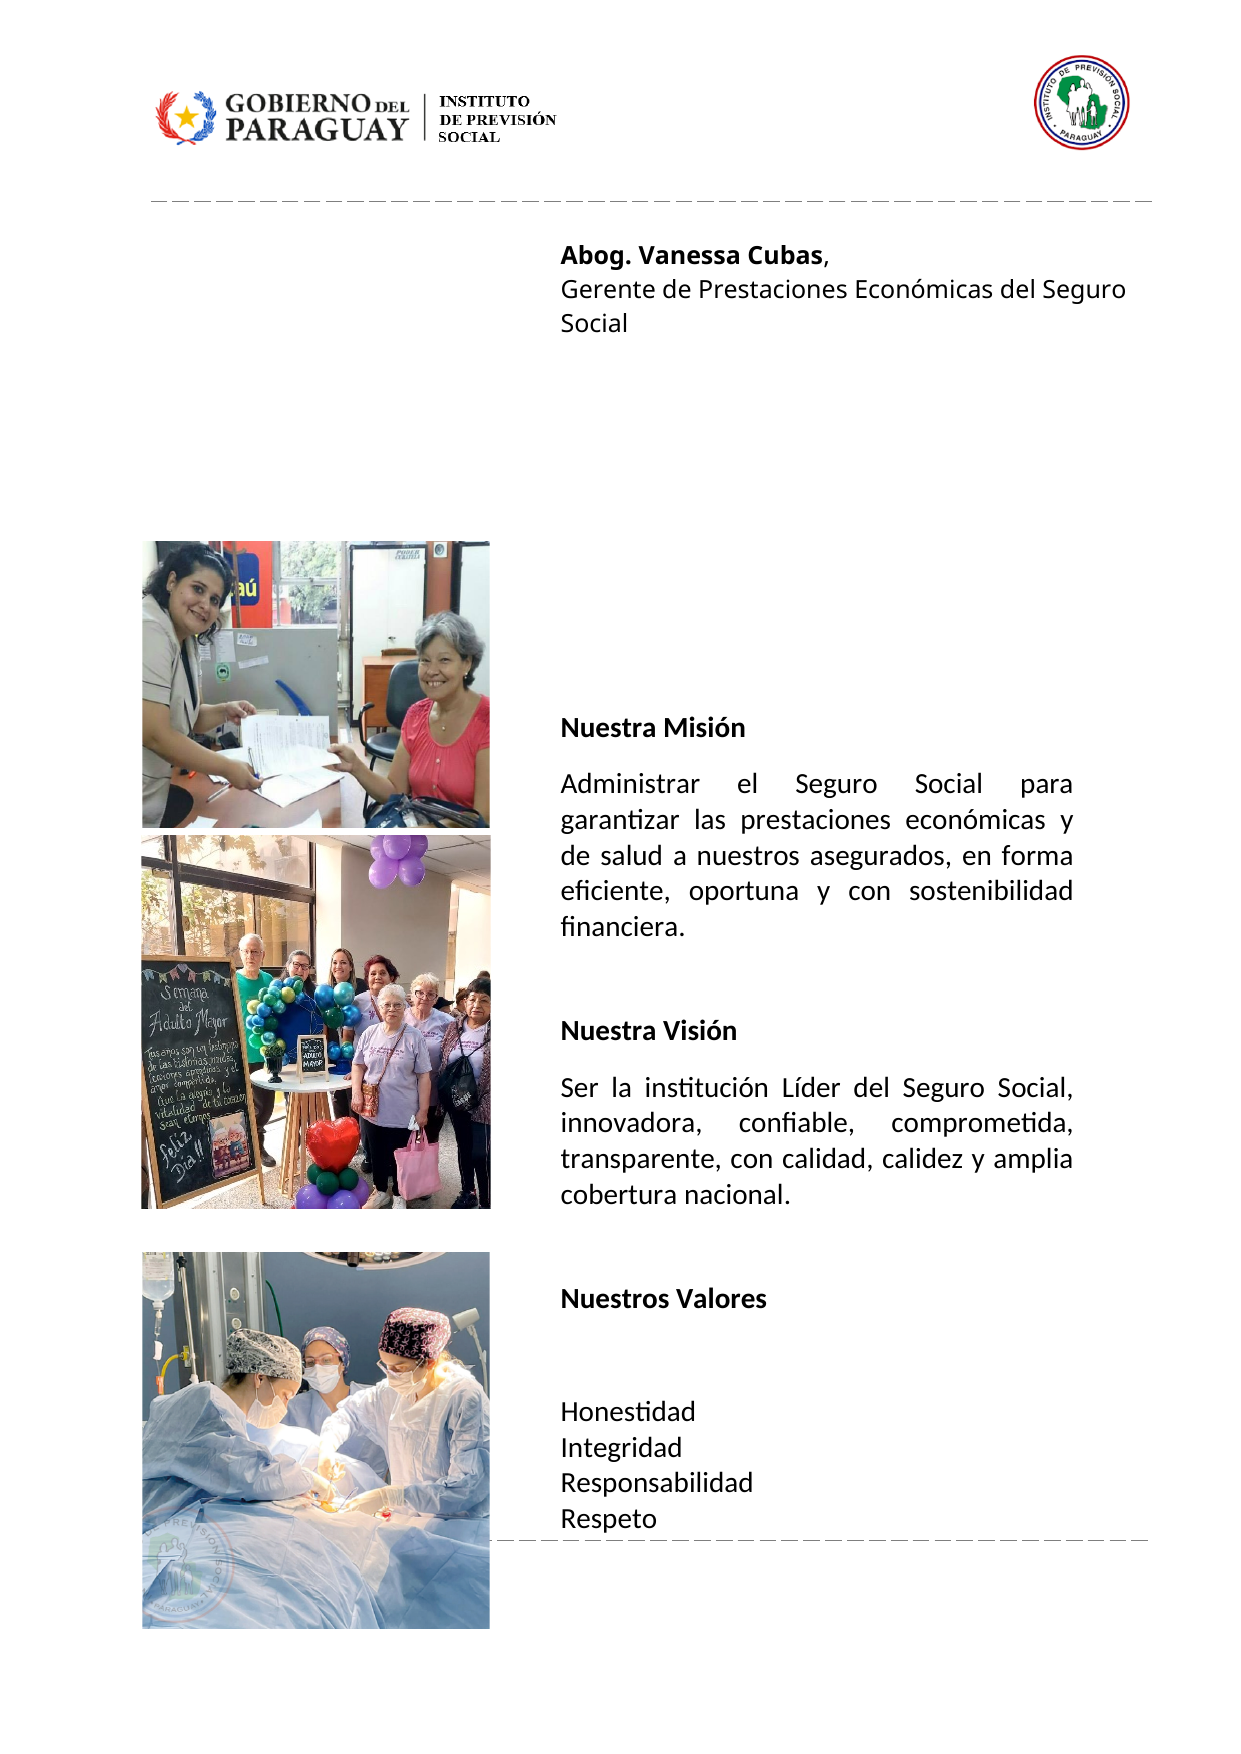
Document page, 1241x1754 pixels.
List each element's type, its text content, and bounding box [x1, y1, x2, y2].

text Ser la institución Líder del Seguro Social, innovadora, confiable, comprometida, transparente, con calidad, calidez y amplia cobertura nacional. [560, 1069, 1074, 1211]
picture [142, 1252, 490, 1629]
text Administrar el Seguro Social para garantizar las prestaciones económicas y de salud a nuestros asegurados, en forma eficiente, oportuna y con sostenibilidad financiera. [560, 765, 1074, 943]
title Nuestra Misión [560, 709, 1152, 744]
title Nuestros Valores [560, 1280, 1152, 1316]
picture [1029, 51, 1137, 154]
text Honestidad [560, 1393, 1074, 1429]
title Nuestra Visión [560, 1012, 1152, 1048]
picture [142, 541, 490, 828]
text Integridad [560, 1429, 1074, 1464]
text Abog. Vanessa Cubas, [560, 238, 1152, 272]
text Responsabilidad [560, 1464, 1074, 1500]
text Gerente de Prestaciones Económicas del Seguro Social [560, 272, 1152, 340]
picture [141, 835, 491, 1209]
text Respeto [560, 1500, 1074, 1536]
picture [147, 73, 579, 163]
